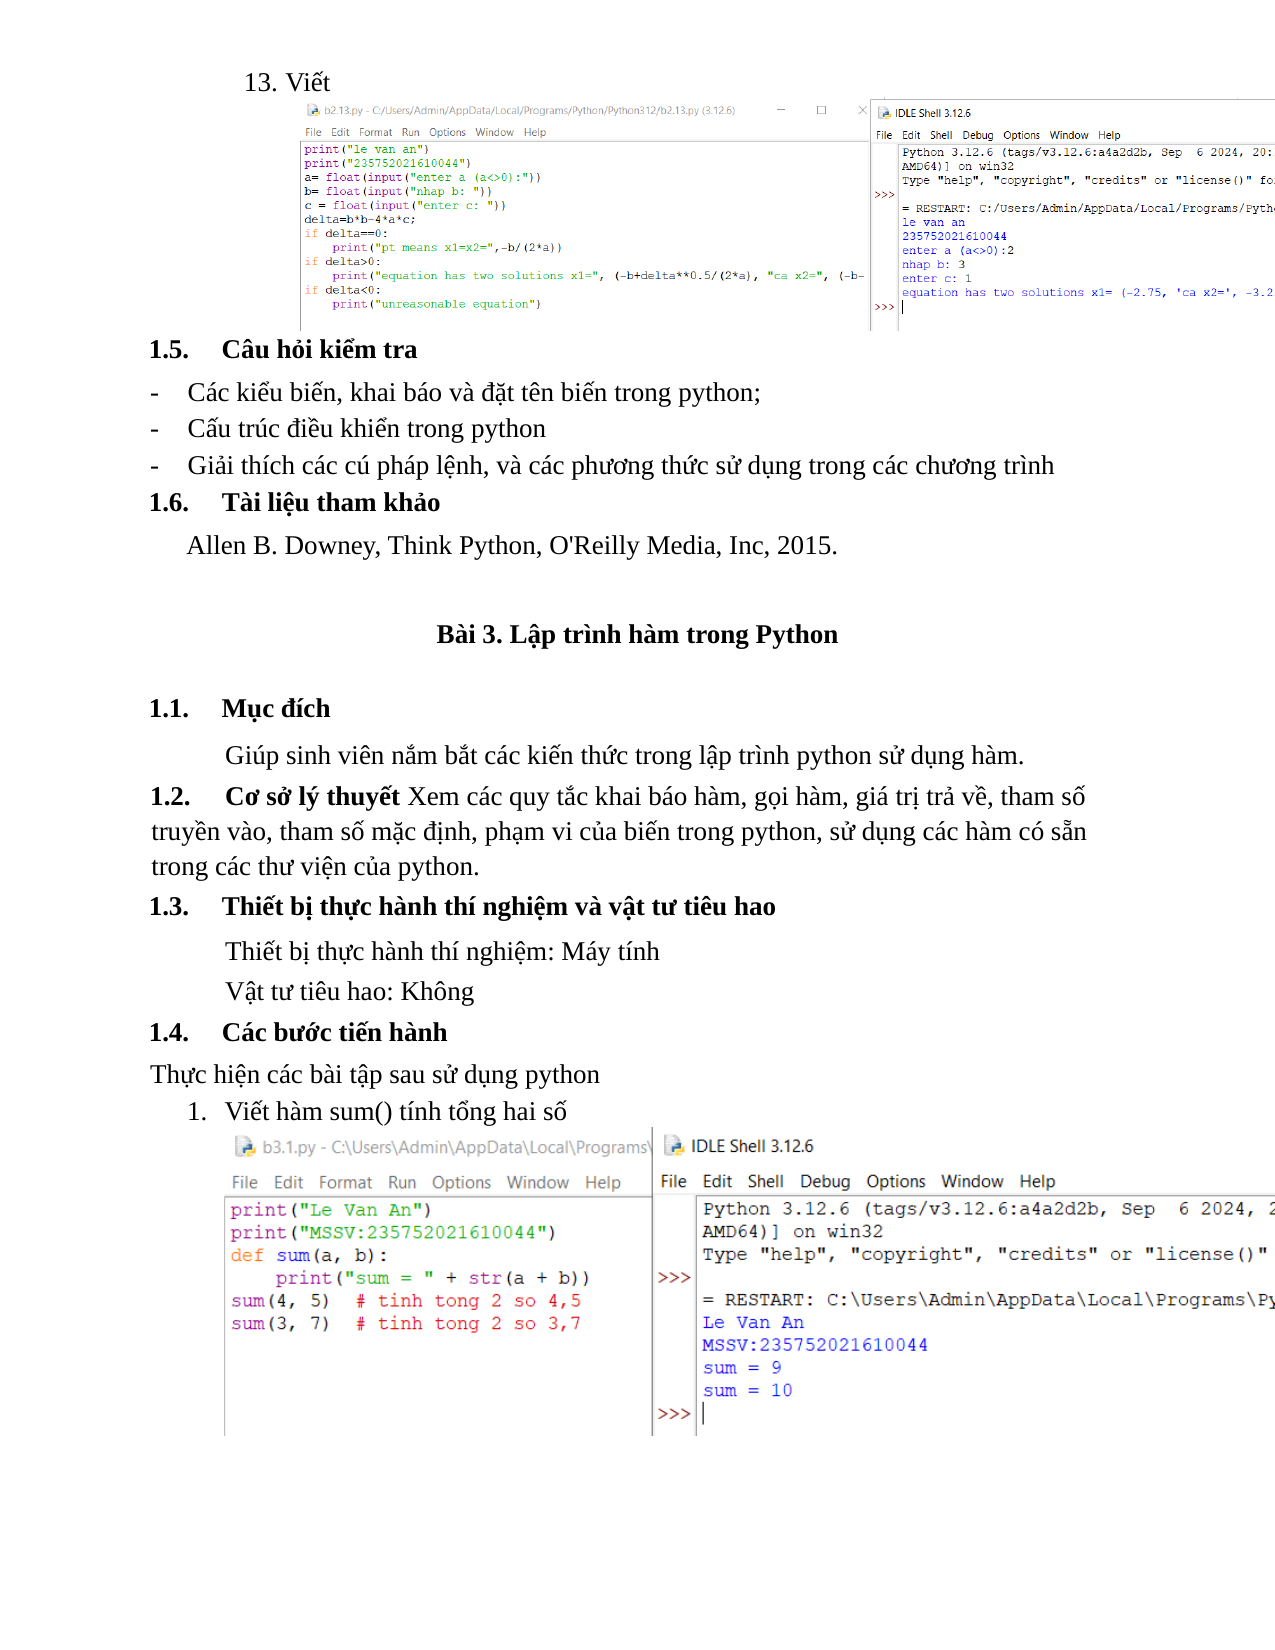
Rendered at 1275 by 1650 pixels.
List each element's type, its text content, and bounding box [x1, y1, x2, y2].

text 1.2. Cơ sở lý thuyết Xem các quy tắc khai báo hàm, gọi hàm, giá trị trả về, tham số truyền vào, tham số mặc định, phạm vi của biến trong python, sử dụng các hàm có sẵn trong các thư viện của python. [150, 779, 1126, 881]
list Viết hàm sum() tính tổng hai số [187, 1095, 804, 1436]
text Thiết bị thực hành thí nghiệm: Máy tính [225, 936, 1126, 967]
subtitle 1.5. Câu hỏi kiểm tra [148, 333, 1207, 364]
list Cấu trúc điều khiển trong python [150, 413, 1126, 444]
text Vật tư tiêu hao: Không [225, 975, 1126, 1006]
text 13. Viết [244, 66, 441, 331]
text Giúp sinh viên nắm bắt các kiến thức trong lập trình python sử dụng hàm. [225, 739, 1126, 770]
text 1.6. Tài liệu tham khảo [148, 486, 1207, 517]
picture [224, 1127, 1275, 1436]
subtitle Bài 3. Lập trình hàm trong Python [180, 618, 1095, 649]
text Allen B. Downey, Think Python, O'Reilly Media, Inc, 2015. [186, 529, 1126, 560]
subtitle 1.1. Mục đích [148, 692, 1207, 723]
subtitle 1.3. Thiết bị thực hành thí nghiệm và vật tư tiêu hao [148, 890, 1207, 921]
picture [300, 97, 1275, 331]
list Giải thích các cú pháp lệnh, và các phương thức sử dụng trong các chương trình [150, 449, 1126, 481]
list Các kiểu biến, khai báo và đặt tên biến trong python; [150, 376, 1126, 407]
text Thực hiện các bài tập sau sử dụng python [150, 1058, 1126, 1089]
subtitle 1.4. Các bước tiến hành [148, 1016, 1207, 1047]
